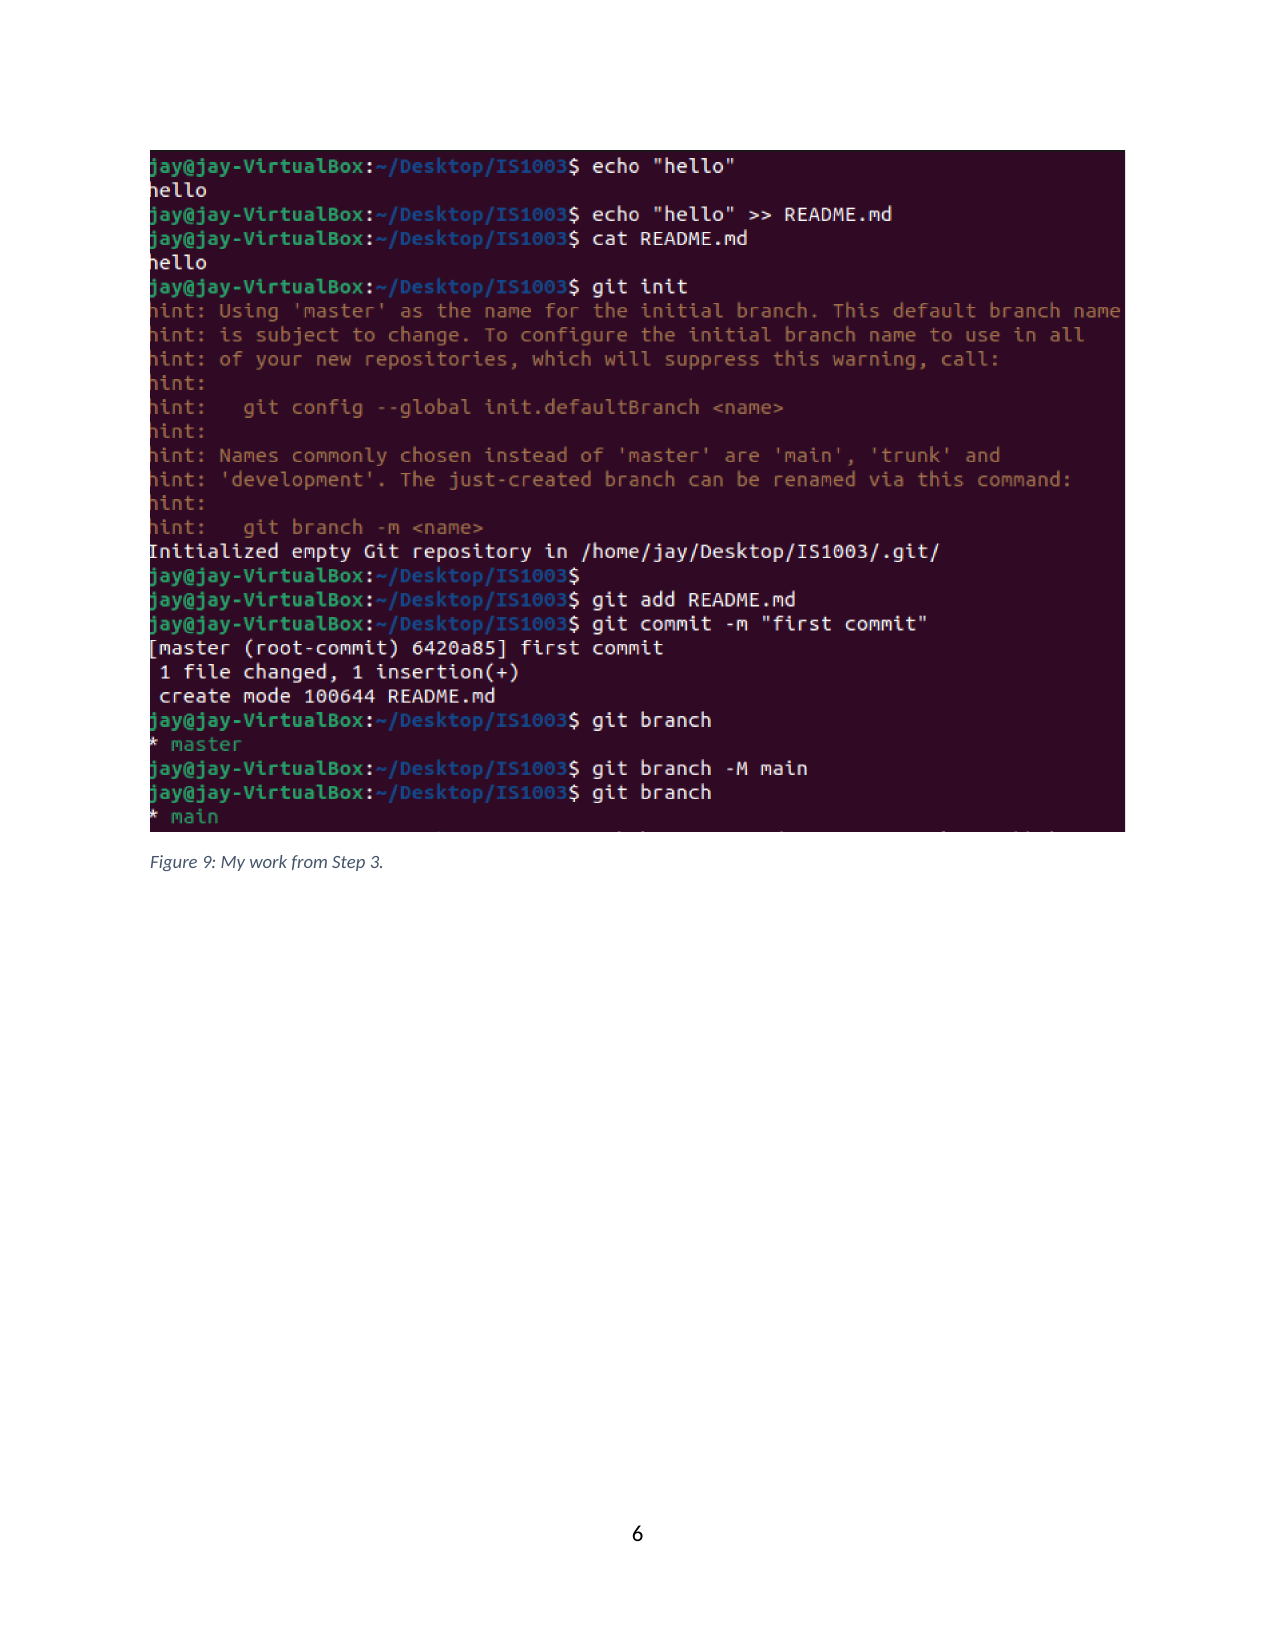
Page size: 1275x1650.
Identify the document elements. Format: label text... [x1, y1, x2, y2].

picture [150, 150, 1125, 832]
